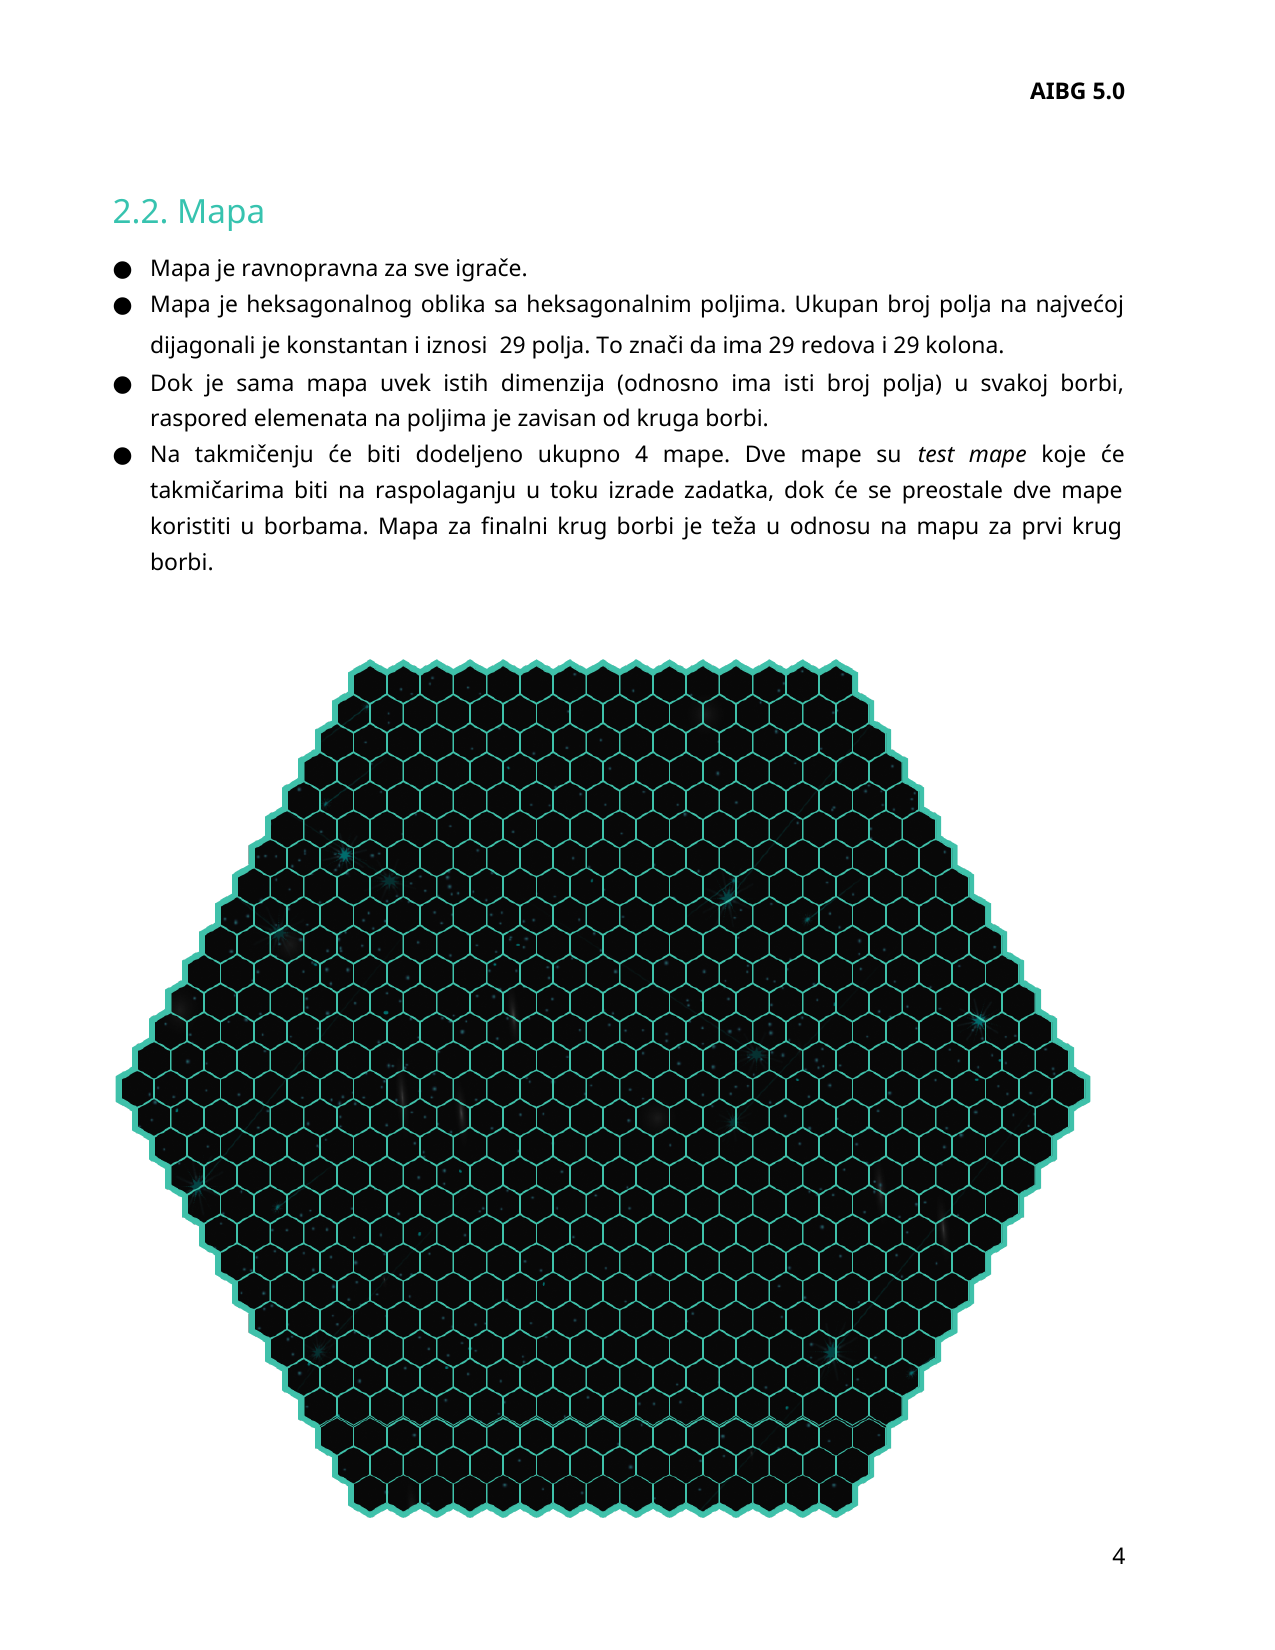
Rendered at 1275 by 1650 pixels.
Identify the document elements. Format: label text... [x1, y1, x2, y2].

list Mapa je heksagonalnog oblika sa heksagonalnim poljima. Ukupan broj polja na najvećoj dijagonali je konstantan i iznosi 29 polja. To znači da ima 29 redova i 29 kolona. [112, 288, 1125, 361]
list Mapa je ravnopravna za sve igrače. [112, 252, 1125, 283]
list Dok je sama mapa uvek istih dimenzija (odnosno ima isti broj polja) u svakoj borbi, raspored elemenata na poljima je zavisan od kruga borbi. [112, 366, 1125, 434]
picture [115, 659, 1091, 1518]
list Na takmičenju će biti dodeljeno ukupno 4 mape. Dve mape su test mape koje će takmičarima biti na raspolaganju u toku izrade zadatka, dok će se preostale dve mape koristiti u borbama. Mapa za finalni krug borbi je teža u odnosu na mapu za prvi krug borbi. [112, 438, 1125, 577]
subtitle 2.2. Mapa [112, 187, 1125, 233]
